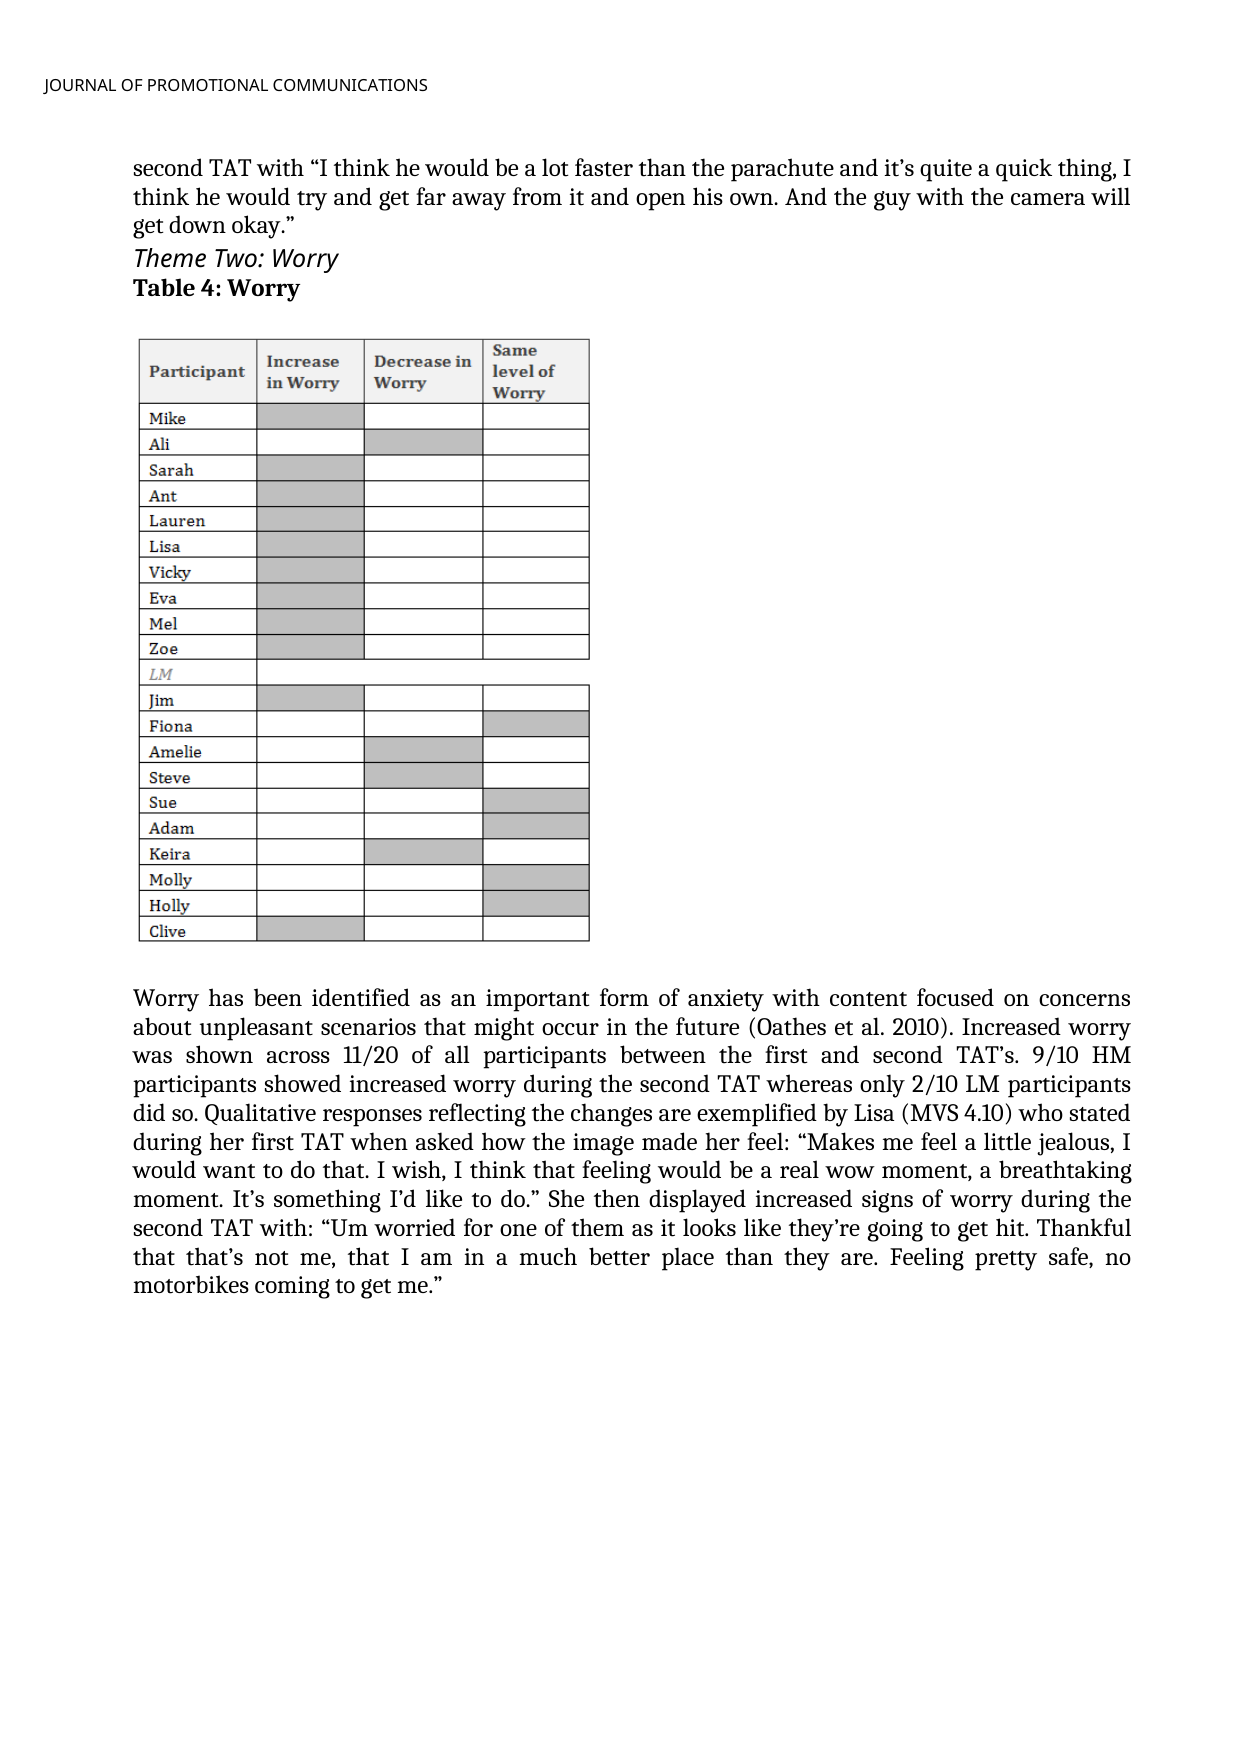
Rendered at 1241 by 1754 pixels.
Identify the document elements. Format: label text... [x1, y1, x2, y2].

text Theme Two: Worry [133, 240, 1133, 274]
text Worry has been identified as an important form of anxiety with content focused on concerns about unpleasant scenarios that might occur in the future (Oathes et al. 2010). Increased worry was shown across 11/20 of all participants between the first and second TAT’s. 9/10 HM participants showed increased worry during the second TAT whereas only 2/10 LM participants did so. Qualitative responses reflecting the changes are exemplified by Lisa (MVS 4.10) who stated during her first TAT when asked how the image made her feel: “Makes me feel a little jealous, I would want to do that. I wish, I think that feeling would be a real wow moment, a breathtaking moment. It’s something I’d like to do.” She then displayed increased signs of worry during the second TAT with: “Um worried for one of them as it looks like they’re going to get hit. Thankful that that’s not me, that I am in a much better place than they are. Feeling pretty safe, no motorbikes coming to get me.” [133, 984, 1133, 1300]
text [133, 154, 1133, 240]
text Table 4: Worry [133, 274, 1133, 303]
picture [132, 331, 600, 955]
